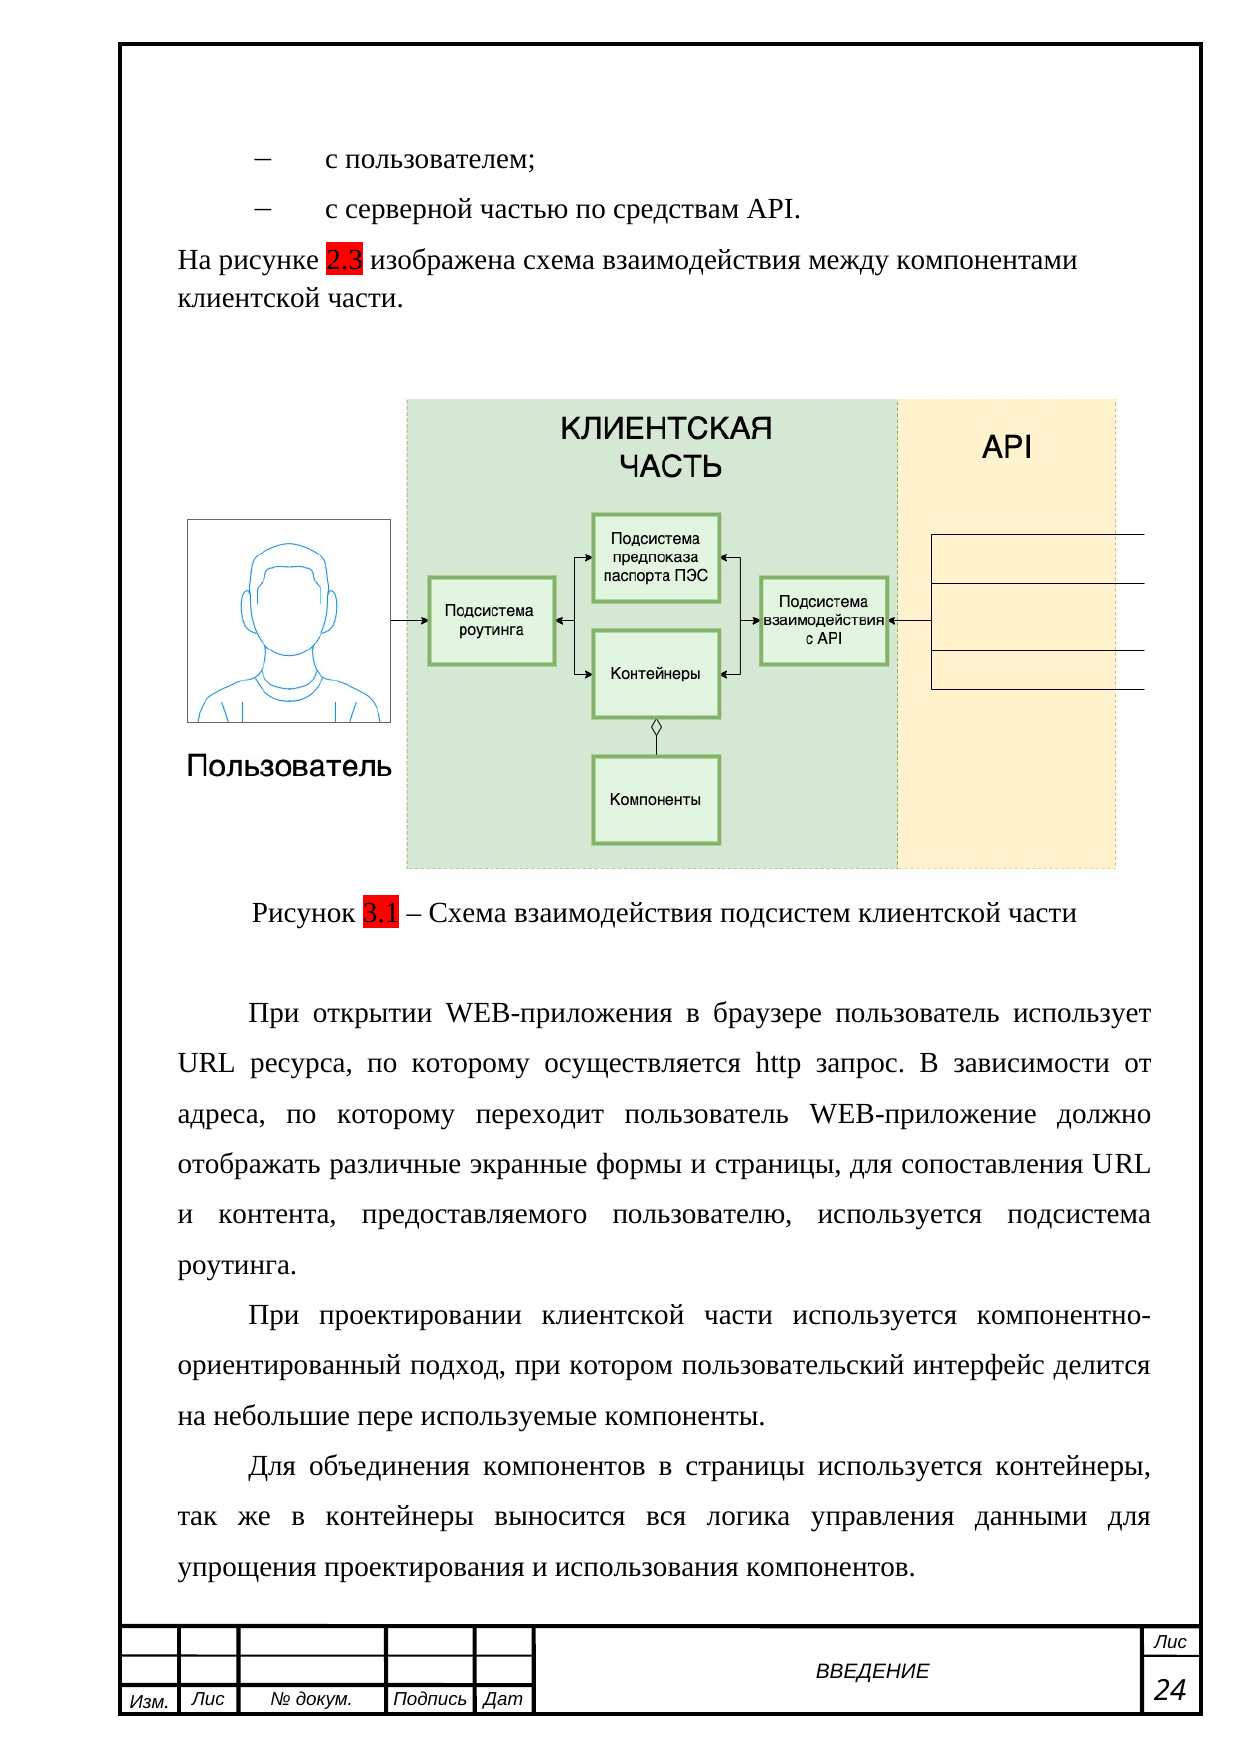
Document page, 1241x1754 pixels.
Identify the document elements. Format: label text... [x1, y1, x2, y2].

picture [177, 399, 1152, 869]
text На рисунке 2.3 изображена схема взаимодействия между компонентами клиентской части. [177, 242, 1152, 314]
list с пользователем; [177, 141, 1152, 174]
list с серверной частью по средствам API. [177, 191, 1152, 225]
text Рисунок 3.1 – Схема взаимодействия подсистем клиентской части [177, 895, 363, 928]
text При проектировании клиентской части используется компонентно-ориентированный подход, при котором пользовательский интерфейс делится на небольшие пере используемые компоненты. [177, 1297, 1152, 1431]
text Для объединения компонентов в страницы используется контейнеры, так же в контейнеры выносится вся логика управления данными для упрощения проектирования и использования компонентов. [177, 1448, 1152, 1582]
text При открытии WEB-приложения в браузере пользователь использует URL ресурса, по которому осуществляется http запрос. В зависимости от адреса, по которому переходит пользователь WEB-приложение должно отображать различные экранные формы и страницы, для сопоставления URL и контента, предоставляемого пользователю, используется подсистема роутинга. [177, 995, 1152, 1280]
text Рисунок 3.1 – Схема взаимодействия подсистем клиентской части [399, 895, 1152, 928]
